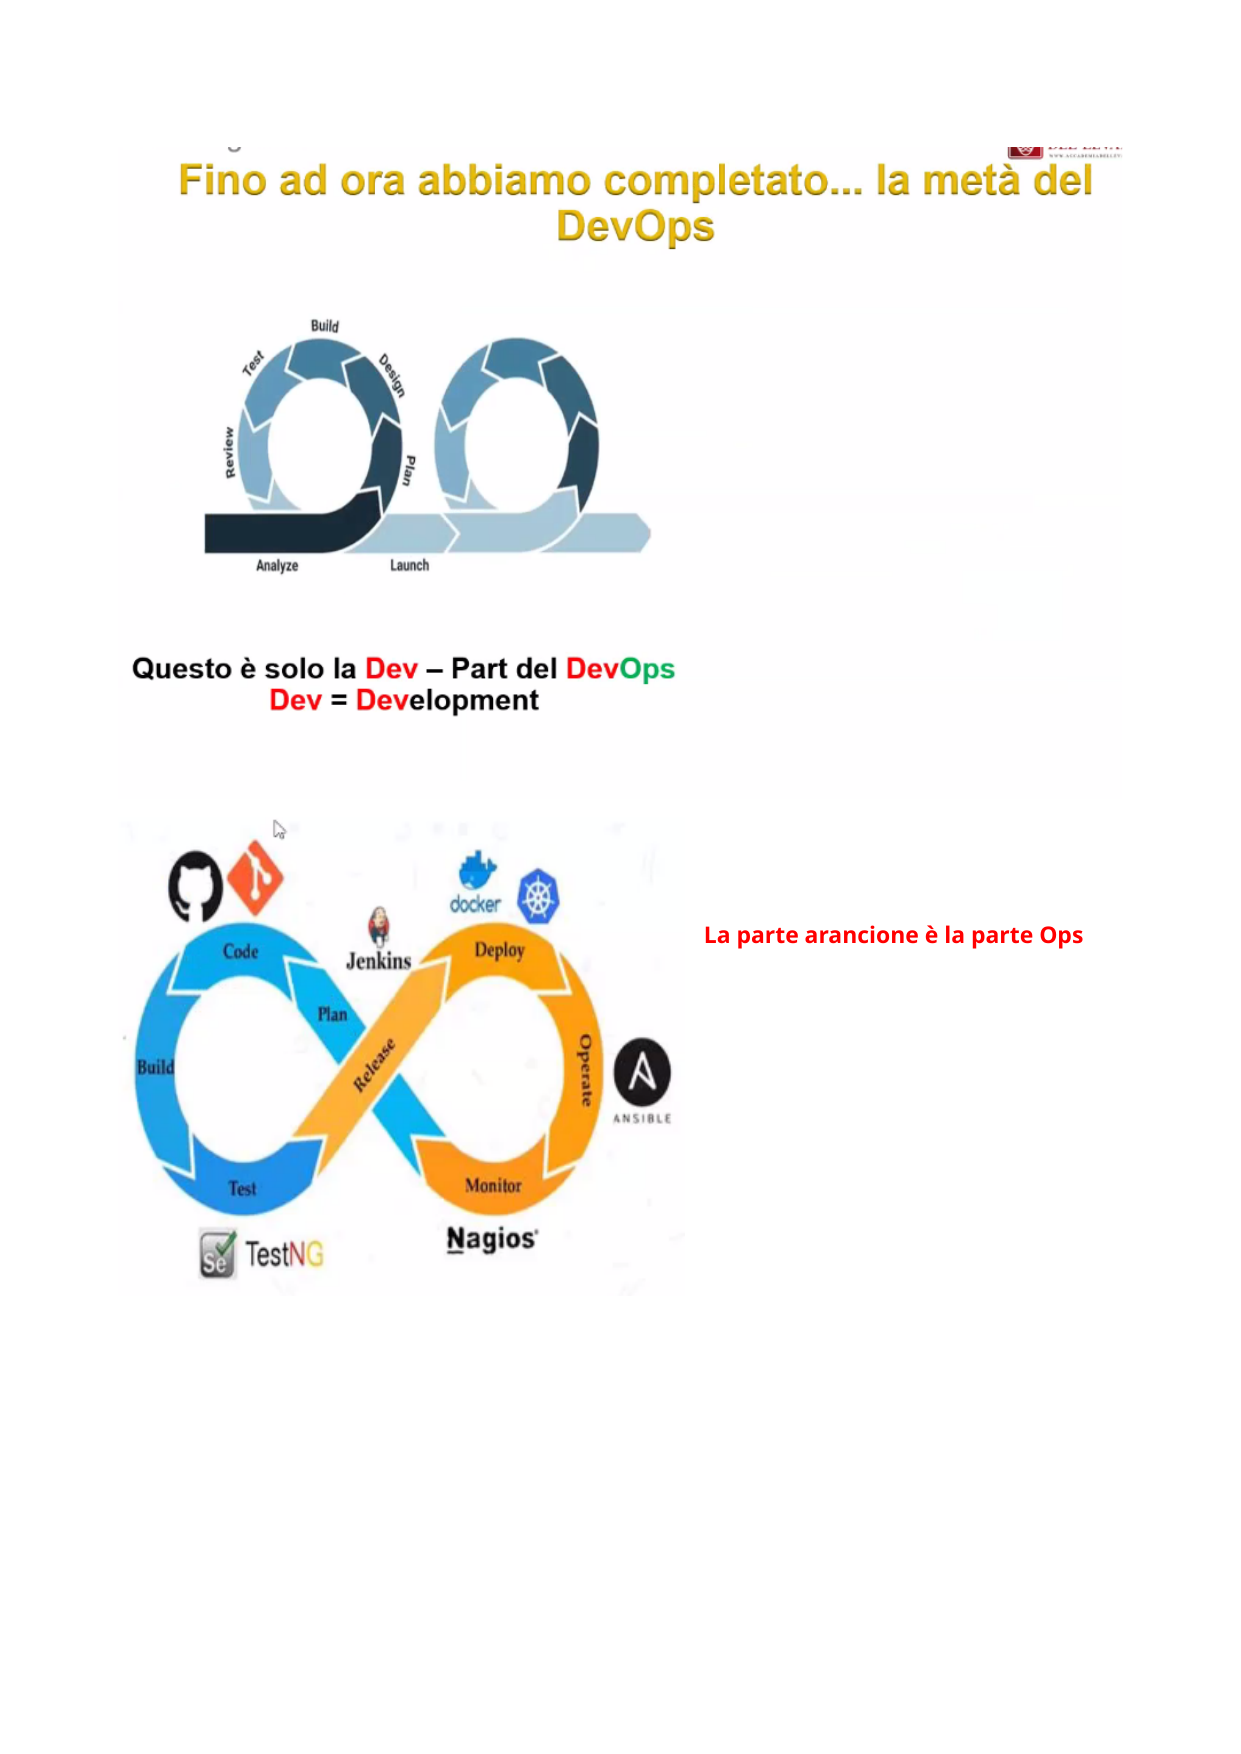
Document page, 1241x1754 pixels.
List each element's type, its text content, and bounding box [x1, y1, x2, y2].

picture [118, 147, 1123, 799]
picture [117, 817, 685, 1296]
text La parte arancione è la parte Ops [685, 919, 1122, 950]
